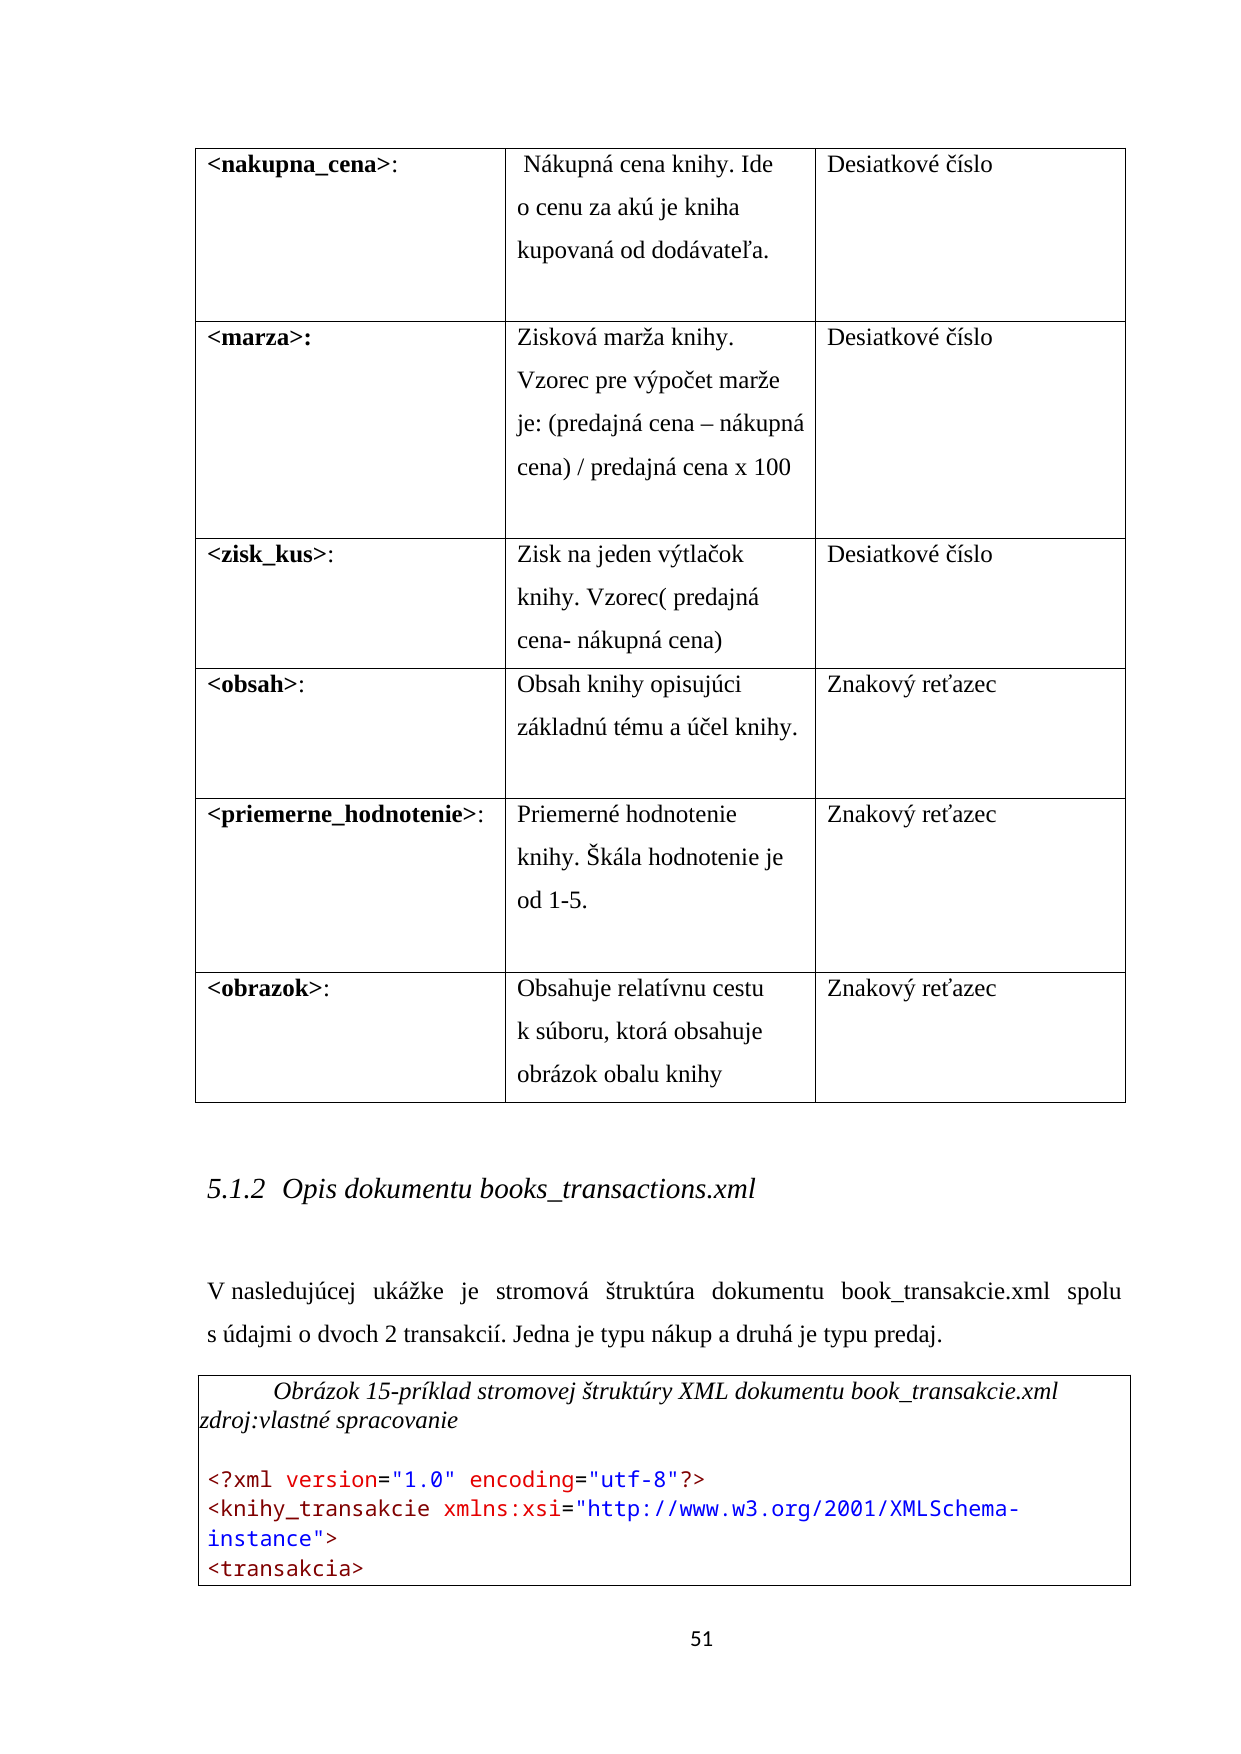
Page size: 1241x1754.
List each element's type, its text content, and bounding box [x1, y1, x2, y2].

table_cell Desiatkové číslo [816, 149, 1125, 321]
table_cell Nákupná cena knihy. Ide o cenu za akú je kniha kupovaná od dodávateľa. [506, 149, 815, 321]
text V nasledujúcej ukážke je stromová štruktúra dokumentu book_transakcie.xml spolu s údajmi o dvoch 2 transakcií. Jedna je typu nákup a druhá je typu predaj. [207, 1276, 1122, 1348]
table_cell Desiatkové číslo [816, 539, 1125, 668]
table_cell <zisk_kus>: [196, 539, 505, 668]
table_cell <priemerne_hodnotenie>: [196, 799, 505, 972]
table_cell Zisková marža knihy. Vzorec pre výpočet marže je: (predajná cena – nákupná cena) / predajná cena x 100 [506, 322, 815, 538]
subtitle Opis dokumentu books_transactions.xml [207, 1171, 1122, 1205]
table_cell Znakový reťazec [816, 669, 1125, 798]
text <knihy_transakcie xmlns:xsi="http://www.w3.org/2001/XMLSchema-instance"> [207, 1493, 1122, 1550]
table_cell Zisk na jeden výtlačok knihy. Vzorec( predajná cena- nákupná cena) [506, 539, 815, 668]
table_cell Znakový reťazec [816, 799, 1125, 972]
table_cell Desiatkové číslo [816, 322, 1125, 538]
table_cell Obsahuje relatívnu cestu k súboru, ktorá obsahuje obrázok obalu knihy [506, 973, 815, 1102]
text <?xml version="1.0" encoding="utf-8"?> [199, 1376, 1130, 1493]
table_cell <obsah>: [196, 669, 505, 798]
table_cell Obsah knihy opisujúci základnú tému a účel knihy. [506, 669, 815, 798]
table_cell Znakový reťazec [816, 973, 1125, 1102]
table_cell <nakupna_cena>: [196, 149, 505, 321]
table_cell <marza>: [196, 322, 505, 538]
text <transakcia> [199, 1550, 1130, 1585]
table_cell Priemerné hodnotenie knihy. Škála hodnotenie je od 1-5. [506, 799, 815, 972]
table_cell <obrazok>: [196, 973, 505, 1102]
